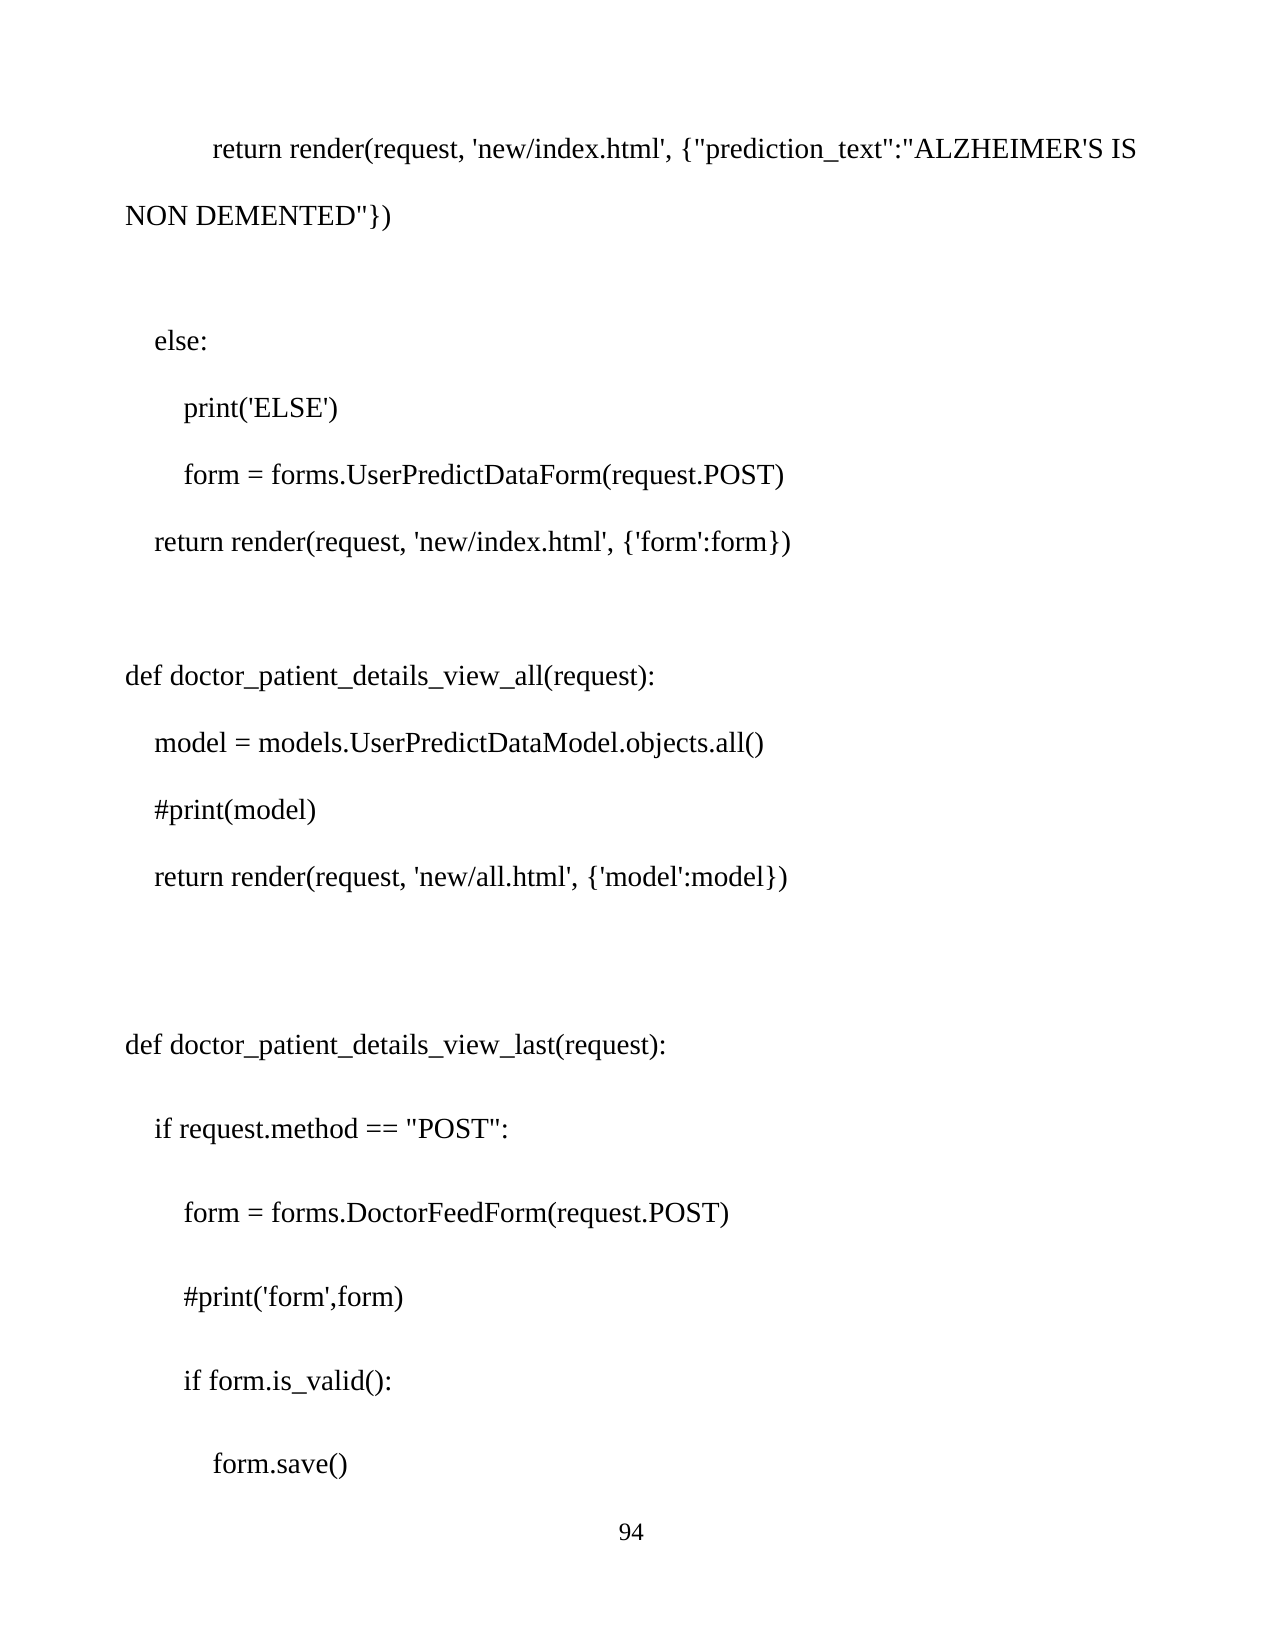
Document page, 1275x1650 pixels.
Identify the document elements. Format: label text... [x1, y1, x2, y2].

text #print('form',form) [125, 1279, 1137, 1312]
text else: [125, 323, 1137, 356]
text model = models.UserPredictDataModel.objects.all() [125, 725, 1137, 759]
text #print(model) [125, 792, 1137, 826]
text if request.method == "POST": [125, 1111, 1137, 1145]
text form.save() [125, 1447, 1137, 1480]
text if form.is_valid(): [125, 1363, 1137, 1396]
text return render(request, 'new/index.html', {"prediction_text":"ALZHEIMER'S IS NON DEMENTED"}) [125, 131, 1137, 232]
text return render(request, 'new/all.html', {'model':model}) [125, 859, 1137, 893]
text return render(request, 'new/index.html', {'form':form}) [125, 524, 1137, 558]
text def doctor_patient_details_view_last(request): [125, 1027, 1137, 1061]
text form = forms.DoctorFeedForm(request.POST) [125, 1195, 1137, 1228]
text form = forms.UserPredictDataForm(request.POST) [125, 457, 1137, 491]
text def doctor_patient_details_view_all(request): [125, 658, 1137, 692]
text print('ELSE') [125, 390, 1137, 423]
